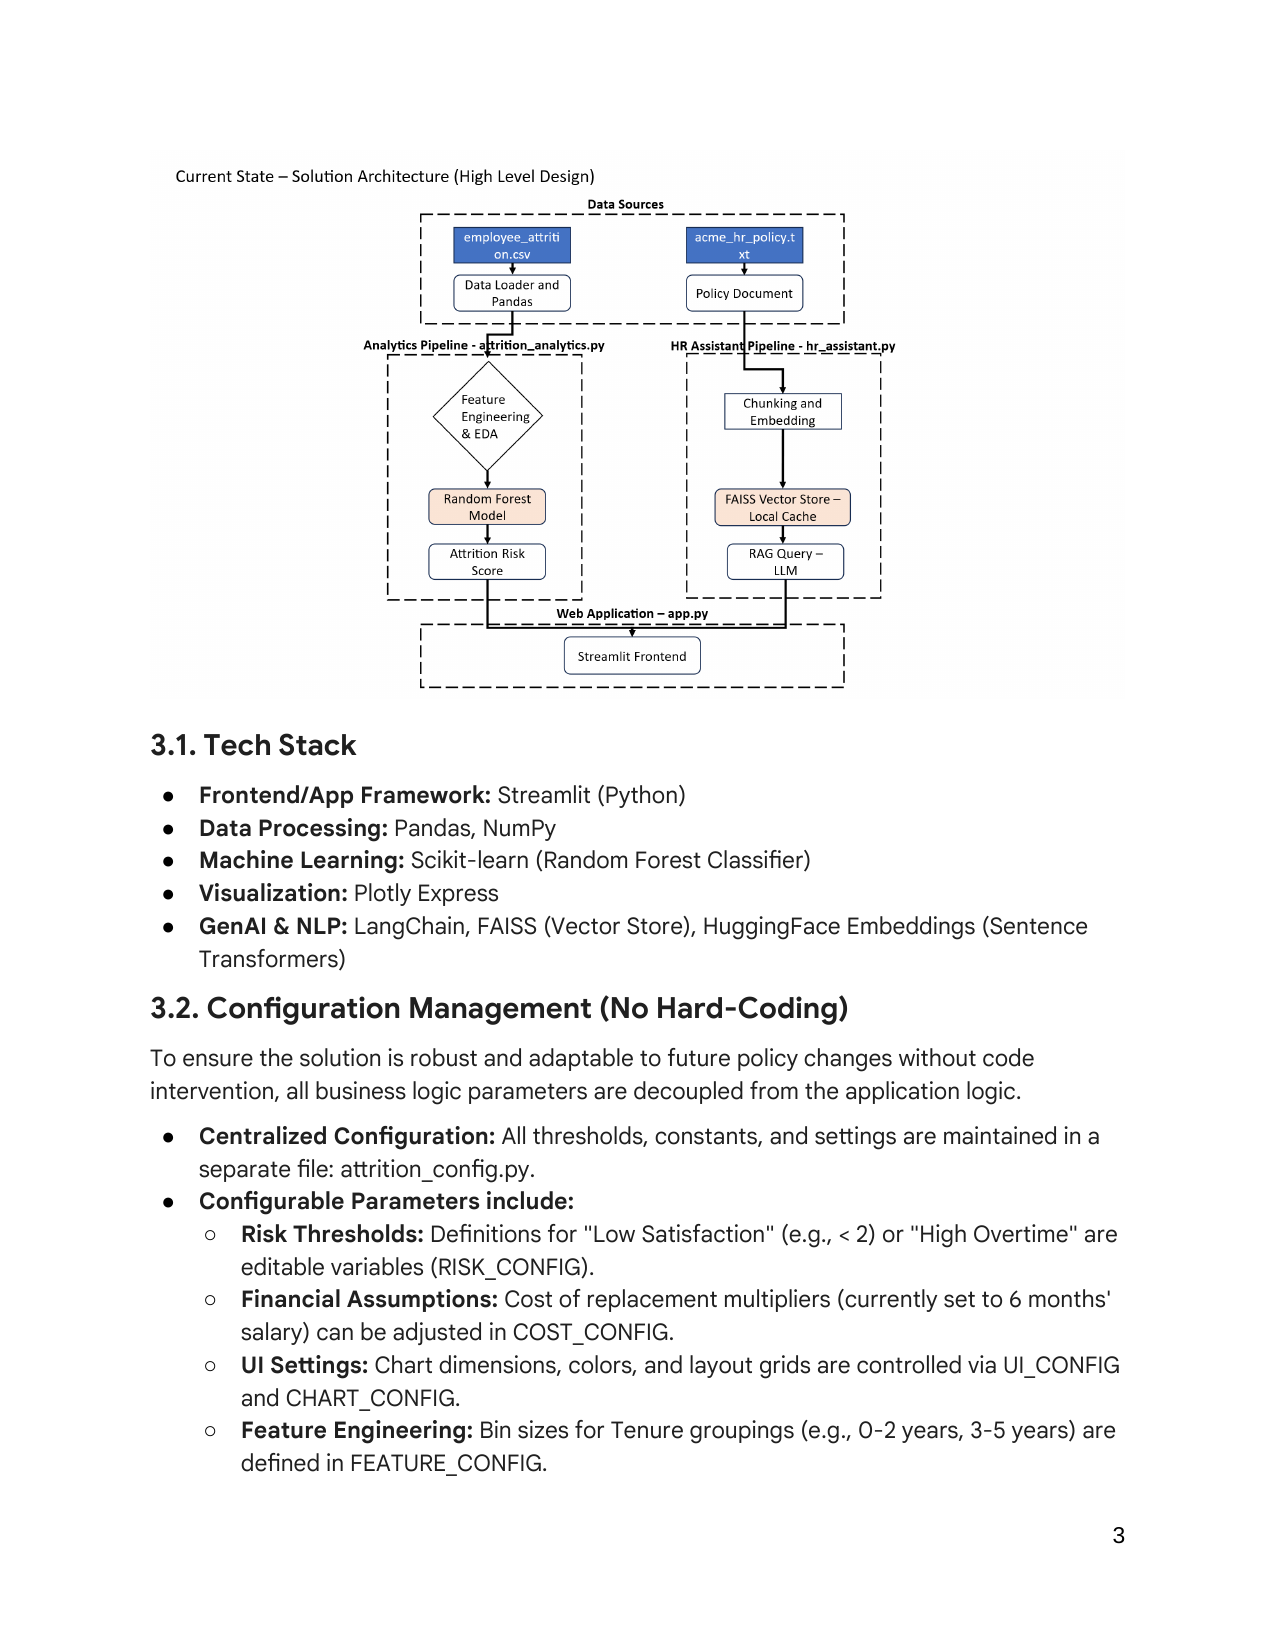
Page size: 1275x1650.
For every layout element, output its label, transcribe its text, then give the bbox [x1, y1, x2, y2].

list UI Settings: Chart dimensions, colors, and layout grids are controlled via UI_CONFIG and CHART_CONFIG. [203, 1351, 1125, 1412]
list Data Processing: Pandas, NumPy [161, 814, 1125, 843]
list Risk Thresholds: Definitions for "Low Satisfaction" (e.g., < 2) or "High Overtime" are editable variables (RISK_CONFIG). [203, 1220, 1125, 1282]
text To ensure the solution is robust and adaptable to future policy changes without code intervention, all business logic parameters are decoupled from the application logic. [150, 1044, 1125, 1106]
list Centralized Configuration: All thresholds, constants, and settings are maintained in a separate file: attrition_config.py. [161, 1122, 1125, 1183]
list Financial Assumptions: Cost of replacement multipliers (currently set to 6 months' salary) can be adjusted in COST_CONFIG. [203, 1286, 1125, 1347]
subtitle 3.1. Tech Stack [150, 727, 1125, 764]
list Configurable Parameters include: [161, 1187, 1125, 1216]
list Machine Learning: Scikit-learn (Random Forest Classifier) [161, 847, 1125, 875]
list Frontend/App Framework: Streamlit (Python) [161, 781, 1125, 810]
list GenAI & NLP: LangChain, FAISS (Vector Store), HuggingFace Embeddings (Sentence Transformers) [161, 912, 1125, 973]
picture [150, 150, 1125, 699]
list Feature Engineering: Bin sizes for Tenure groupings (e.g., 0-2 years, 3-5 years) are defined in FEATURE_CONFIG. [203, 1416, 1125, 1478]
list Visualization: Plotly Express [161, 879, 1125, 908]
subtitle 3.2. Configuration Management (No Hard-Coding) [150, 990, 1125, 1027]
